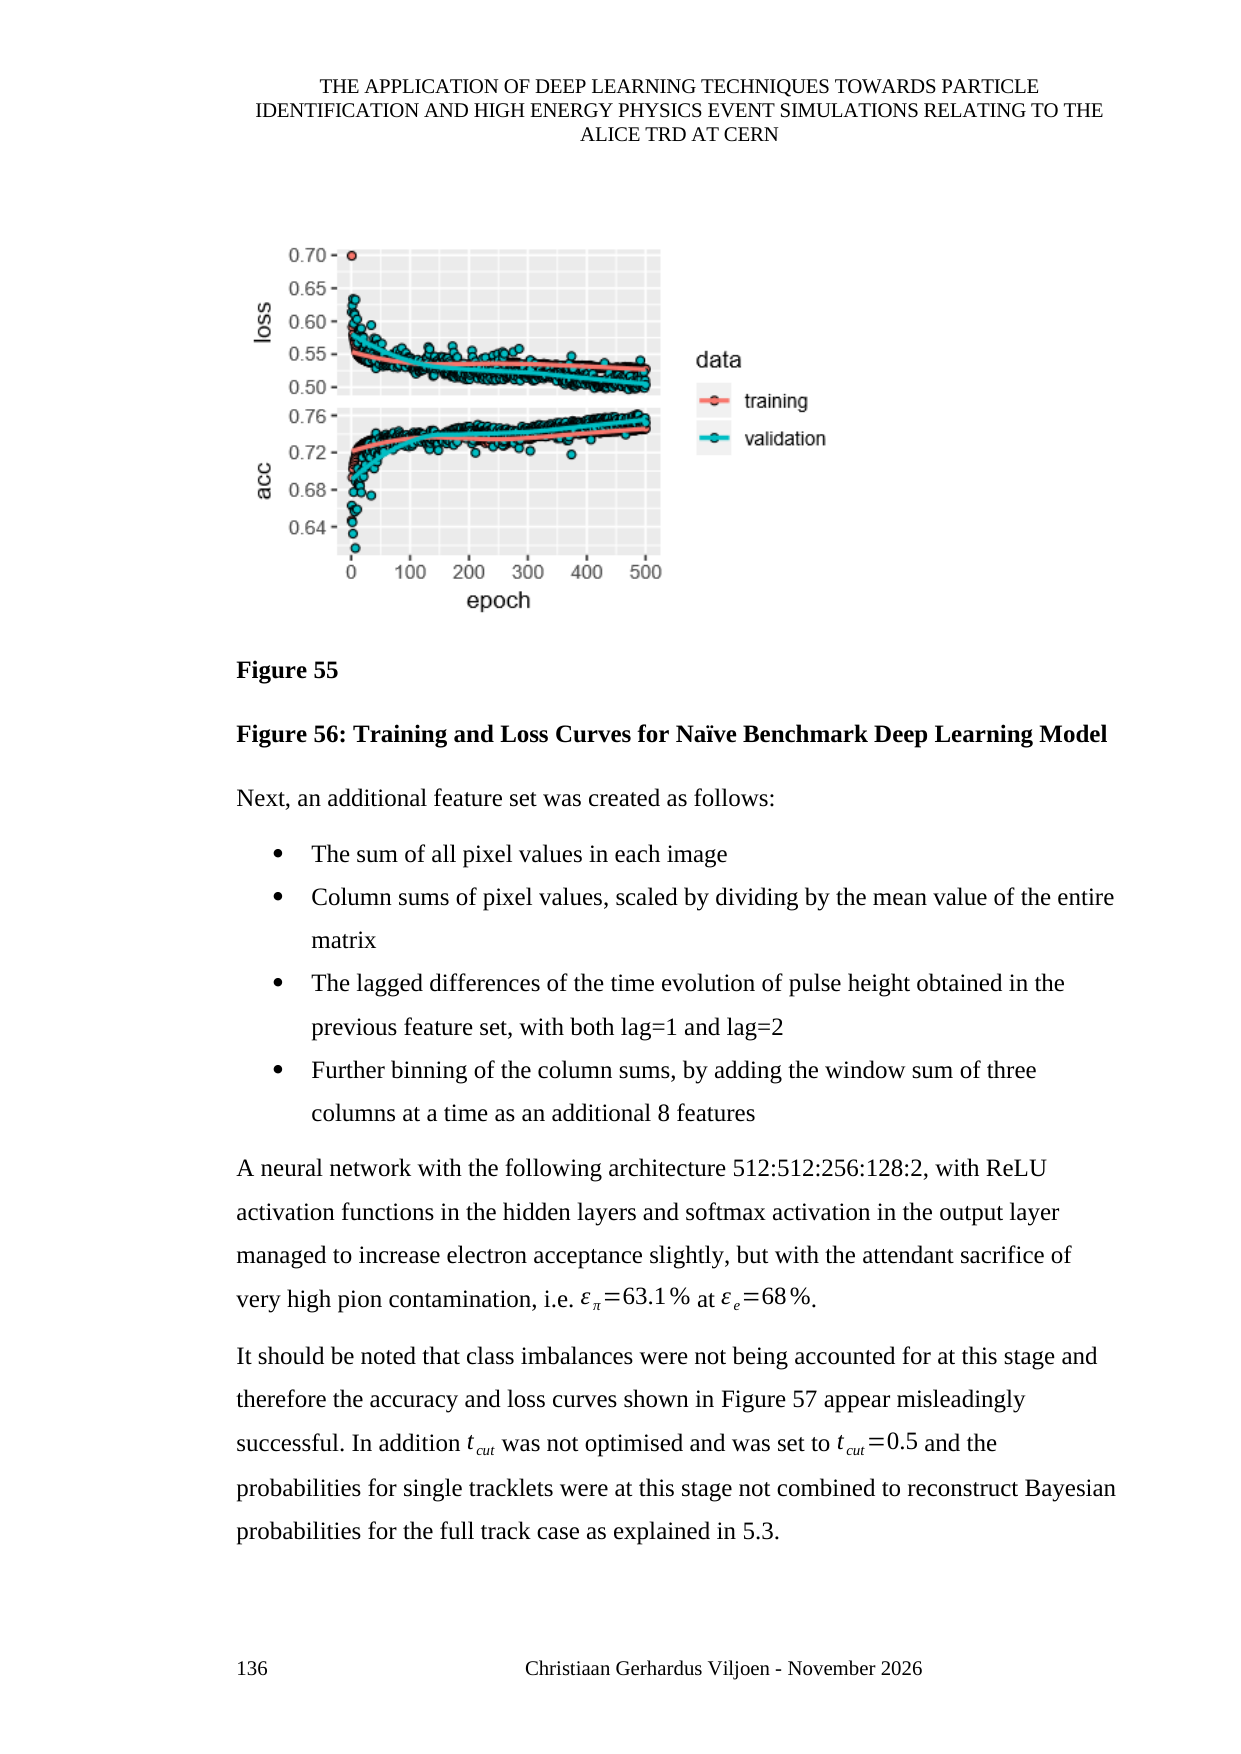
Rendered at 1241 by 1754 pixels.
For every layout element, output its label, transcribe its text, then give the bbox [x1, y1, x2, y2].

list Further binning of the column sums, by adding the window sum of three columns at a time as an additional 8 features [274, 1055, 1122, 1127]
list Column sums of pixel values, scaled by dividing by the mean value of the entire matrix [274, 882, 1122, 954]
list The sum of all pixel values in each image [274, 839, 1122, 868]
text A neural network with the following architecture 512:512:256:128:2, with ReLU activation functions in the hidden layers and softmax activation in the output layer managed to increase electron acceptance slightly, but with the attendant sacrifice of very high pion contamination, i.e. at . [236, 1153, 1122, 1314]
picture [236, 226, 848, 629]
text It should be noted that class imbalances were not being accounted for at this stage and therefore the accuracy and loss curves shown in Figure 57 appear misleadingly successful. In addition was not optimised and was set to and the probabilities for single tracklets were at this stage not combined to reconstruct Bayesian probabilities for the full track case as explained in 5.3. [236, 1341, 1122, 1545]
text Next, an additional feature set was created as follows: [236, 783, 1122, 812]
text Figure 56: Training and Loss Curves for Naïve Benchmark Deep Learning Model [236, 719, 1122, 748]
text Figure 55 [236, 656, 1122, 684]
list The lagged differences of the time evolution of pulse height obtained in the previous feature set, with both lag=1 and lag=2 [274, 968, 1122, 1040]
